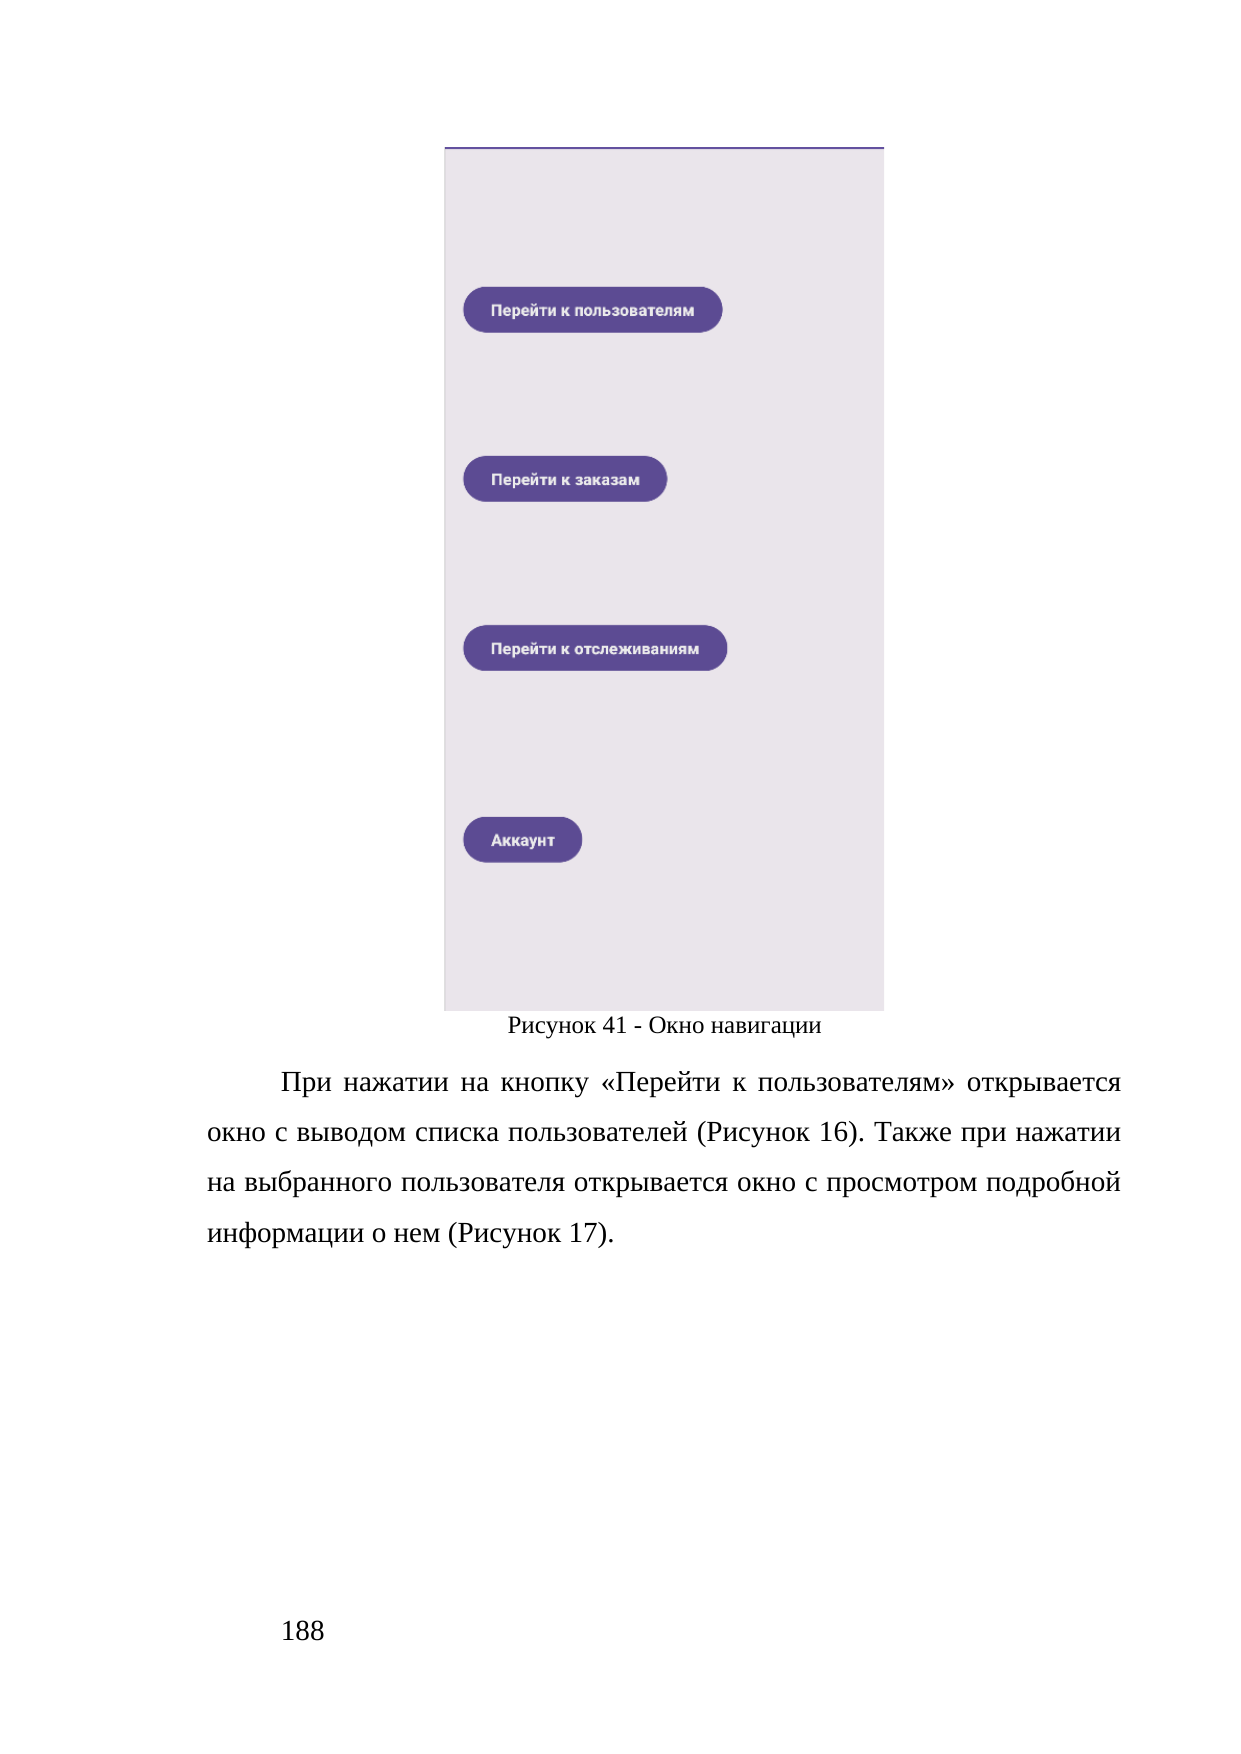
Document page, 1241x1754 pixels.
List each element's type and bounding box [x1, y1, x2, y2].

picture [444, 147, 885, 1011]
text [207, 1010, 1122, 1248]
